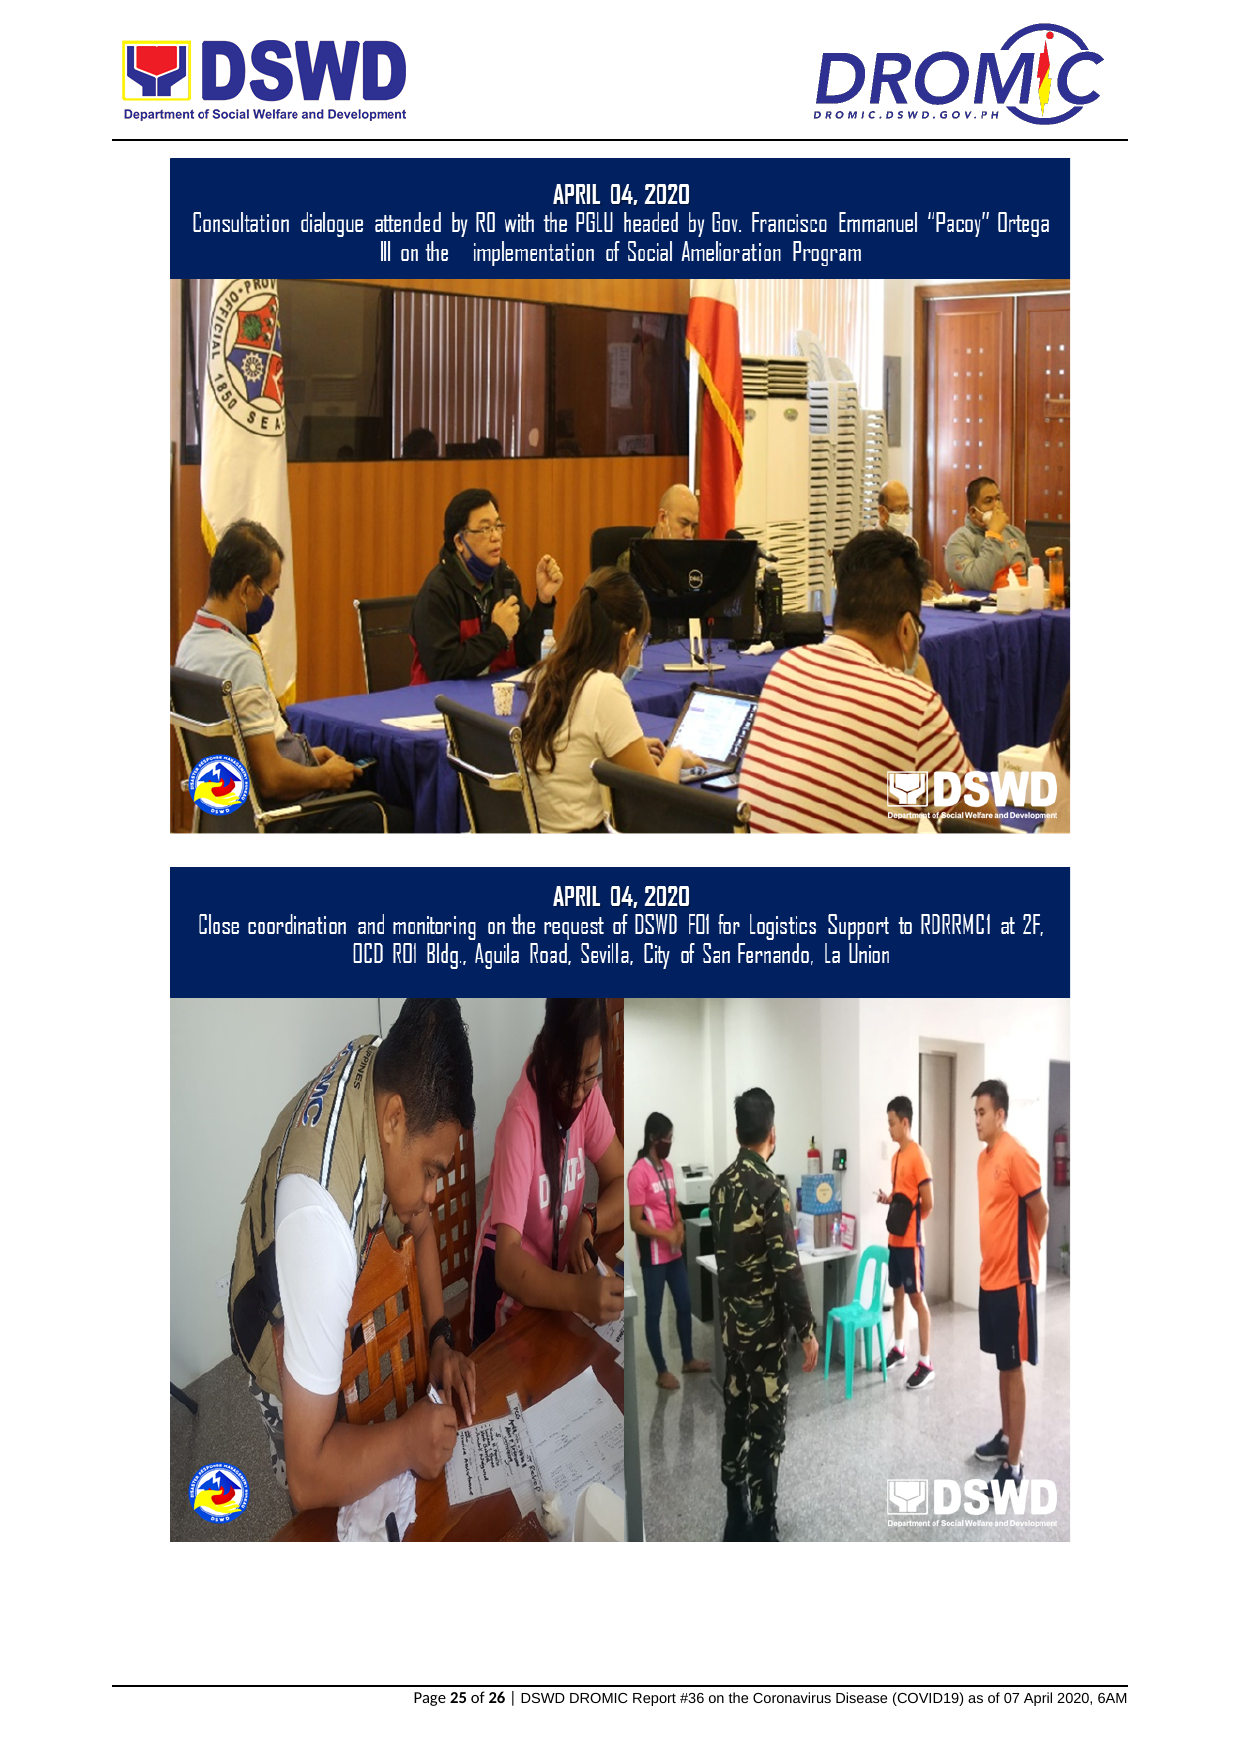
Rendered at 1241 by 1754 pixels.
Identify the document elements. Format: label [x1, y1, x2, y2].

picture [112, 37, 417, 125]
picture [170, 158, 1071, 834]
picture [170, 867, 1071, 1542]
picture [781, 23, 1133, 125]
